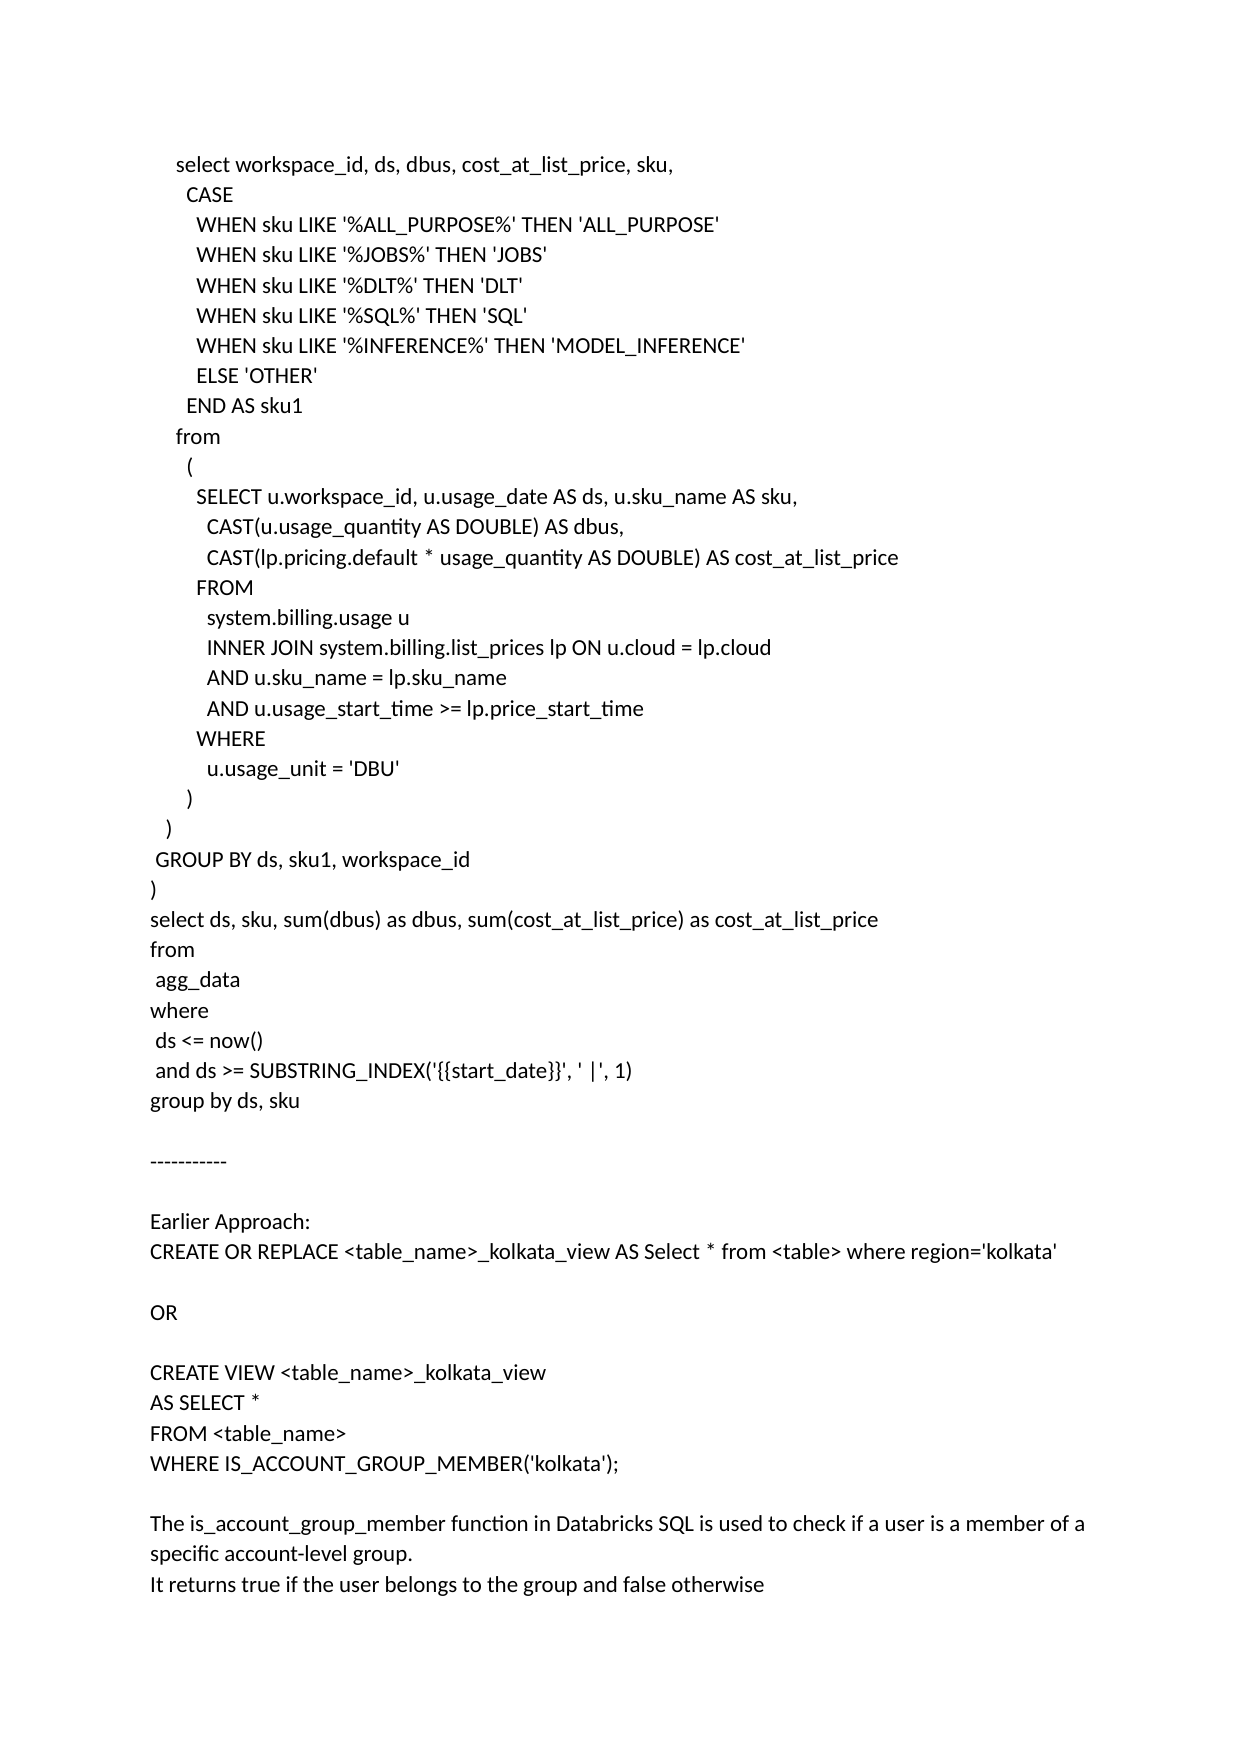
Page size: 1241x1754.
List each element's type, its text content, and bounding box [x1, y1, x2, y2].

text and ds >= SUBSTRING_INDEX('{{start_date}}', ' |', 1) [150, 1056, 1090, 1084]
text ) [150, 814, 1090, 843]
text FROM [150, 573, 1090, 601]
text AS SELECT * [150, 1388, 1090, 1417]
text select workspace_id, ds, dbus, cost_at_list_price, sku, [150, 150, 1090, 178]
text SELECT u.workspace_id, u.usage_date AS ds, u.sku_name AS sku, [150, 482, 1090, 510]
text WHEN sku LIKE '%SQL%' THEN 'SQL' [150, 301, 1090, 329]
text from [150, 935, 1090, 963]
text WHEN sku LIKE '%ALL_PURPOSE%' THEN 'ALL_PURPOSE' [150, 210, 1090, 238]
text from [150, 422, 1090, 450]
text The is_account_group_member function in Databricks SQL is used to check if a user is a member of a specific account-level group. [150, 1509, 1090, 1568]
text CAST(lp.pricing.default * usage_quantity AS DOUBLE) AS cost_at_list_price [150, 543, 1090, 571]
text OR [150, 1298, 1090, 1326]
text ) [150, 875, 1090, 903]
text CASE [150, 180, 1090, 208]
text ELSE 'OTHER' [150, 361, 1090, 389]
text agg_data [150, 966, 1090, 994]
text WHEN sku LIKE '%INFERENCE%' THEN 'MODEL_INFERENCE' [150, 331, 1090, 359]
text u.usage_unit = 'DBU' [150, 754, 1090, 782]
text WHEN sku LIKE '%DLT%' THEN 'DLT' [150, 271, 1090, 299]
text GROUP BY ds, sku1, workspace_id [150, 845, 1090, 873]
text WHERE IS_ACCOUNT_GROUP_MEMBER('kolkata'); [150, 1449, 1090, 1477]
text ----------- [150, 1147, 1090, 1175]
text WHERE [150, 724, 1090, 752]
text CREATE OR REPLACE <table_name>_kolkata_view AS Select * from <table> where region='kolkata' [150, 1237, 1090, 1266]
text INNER JOIN system.billing.list_prices lp ON u.cloud = lp.cloud [150, 633, 1090, 661]
text CREATE VIEW <table_name>_kolkata_view [150, 1358, 1090, 1386]
text Earlier Approach: [150, 1207, 1090, 1235]
text ds <= now() [150, 1026, 1090, 1054]
text AND u.usage_start_time >= lp.price_start_time [150, 694, 1090, 722]
text CAST(u.usage_quantity AS DOUBLE) AS dbus, [150, 512, 1090, 541]
text FROM <table_name> [150, 1419, 1090, 1447]
text ( [150, 452, 1090, 480]
text select ds, sku, sum(dbus) as dbus, sum(cost_at_list_price) as cost_at_list_price [150, 905, 1090, 933]
text WHEN sku LIKE '%JOBS%' THEN 'JOBS' [150, 241, 1090, 269]
text END AS sku1 [150, 392, 1090, 420]
text It returns true if the user belongs to the group and false otherwise [150, 1570, 1090, 1598]
text system.billing.usage u [150, 603, 1090, 631]
text AND u.sku_name = lp.sku_name [150, 663, 1090, 692]
text ) [150, 784, 1090, 812]
text group by ds, sku [150, 1086, 1090, 1114]
text where [150, 996, 1090, 1024]
